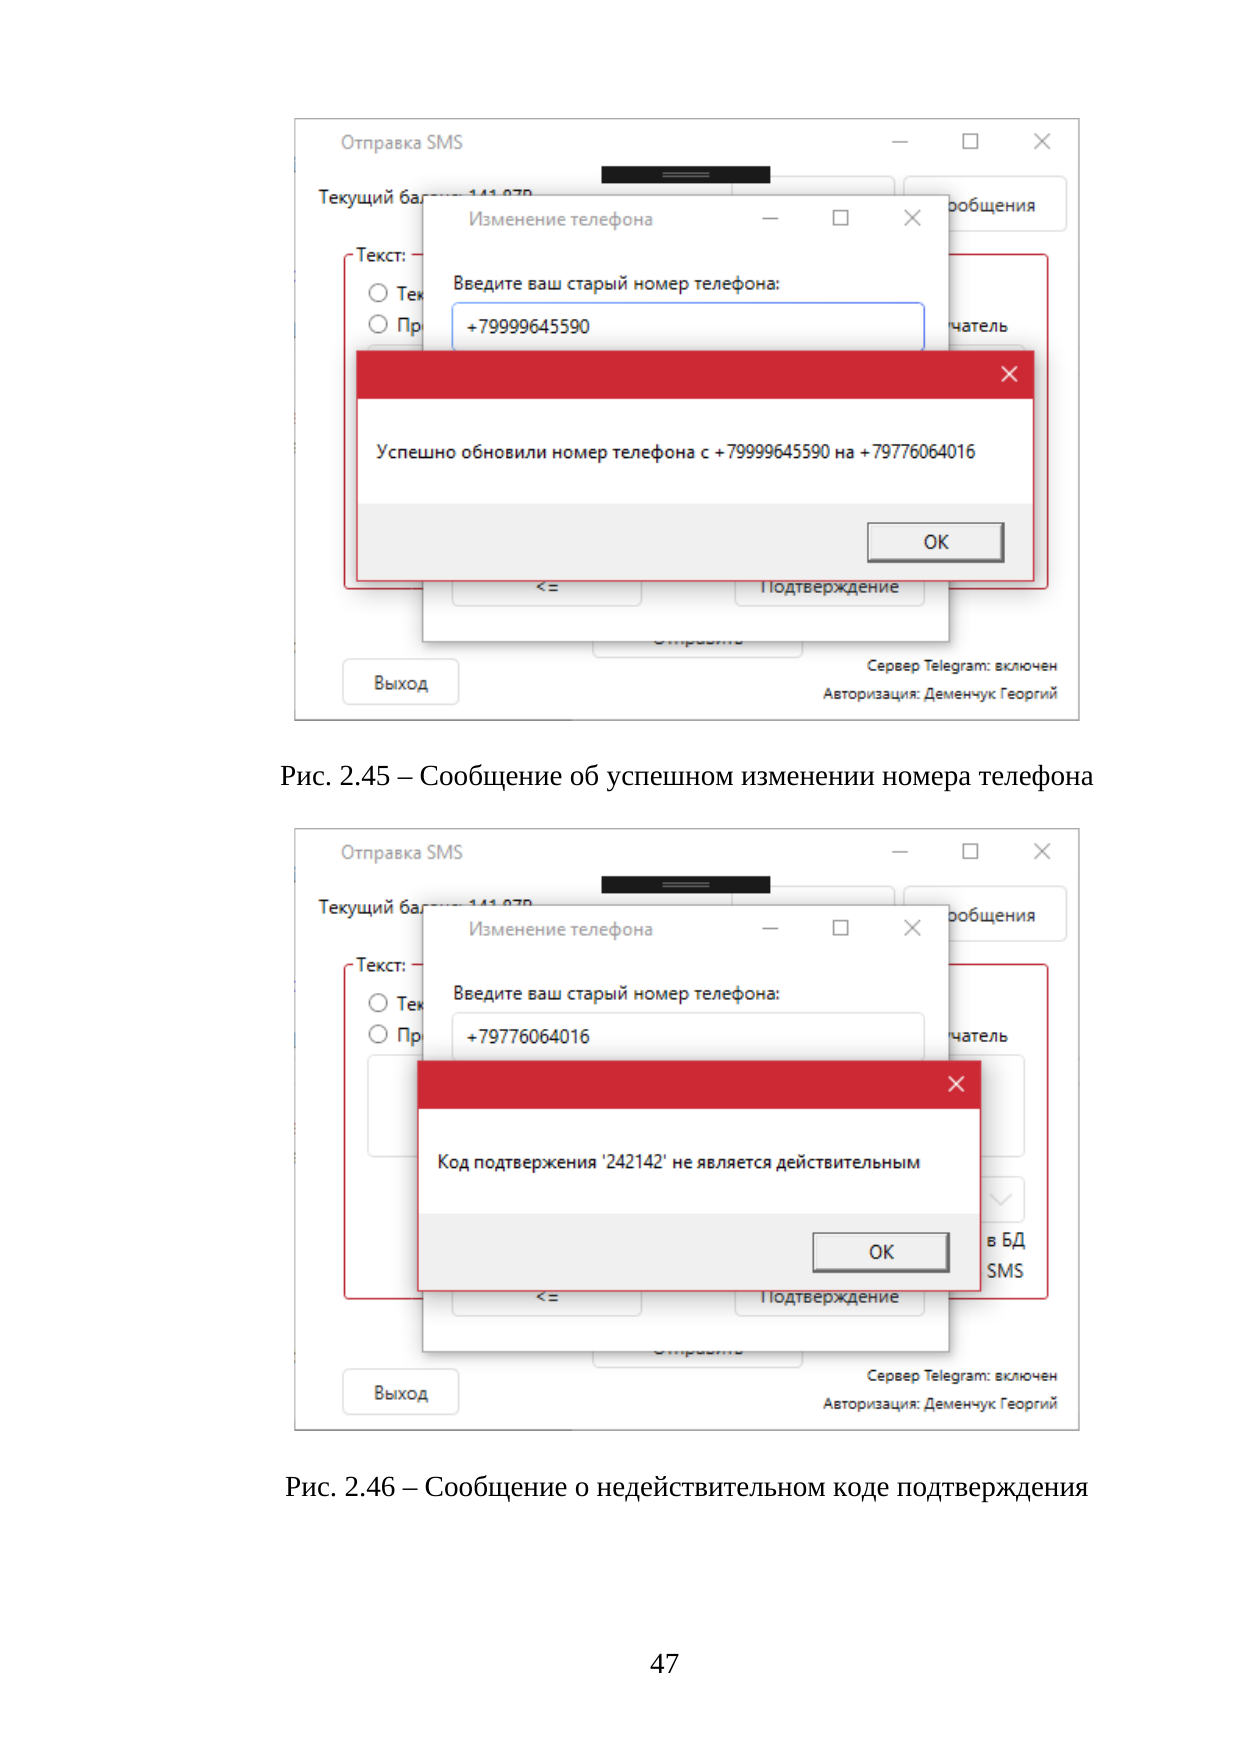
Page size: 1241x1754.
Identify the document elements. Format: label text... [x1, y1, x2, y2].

text Рис. 2.45 – Сообщение об успешном изменении номера телефона [222, 758, 1152, 791]
picture [294, 118, 1080, 721]
text Рис. 2.46 – Сообщение о недействительном коде подтверждения [222, 1469, 1152, 1502]
picture [294, 828, 1080, 1431]
